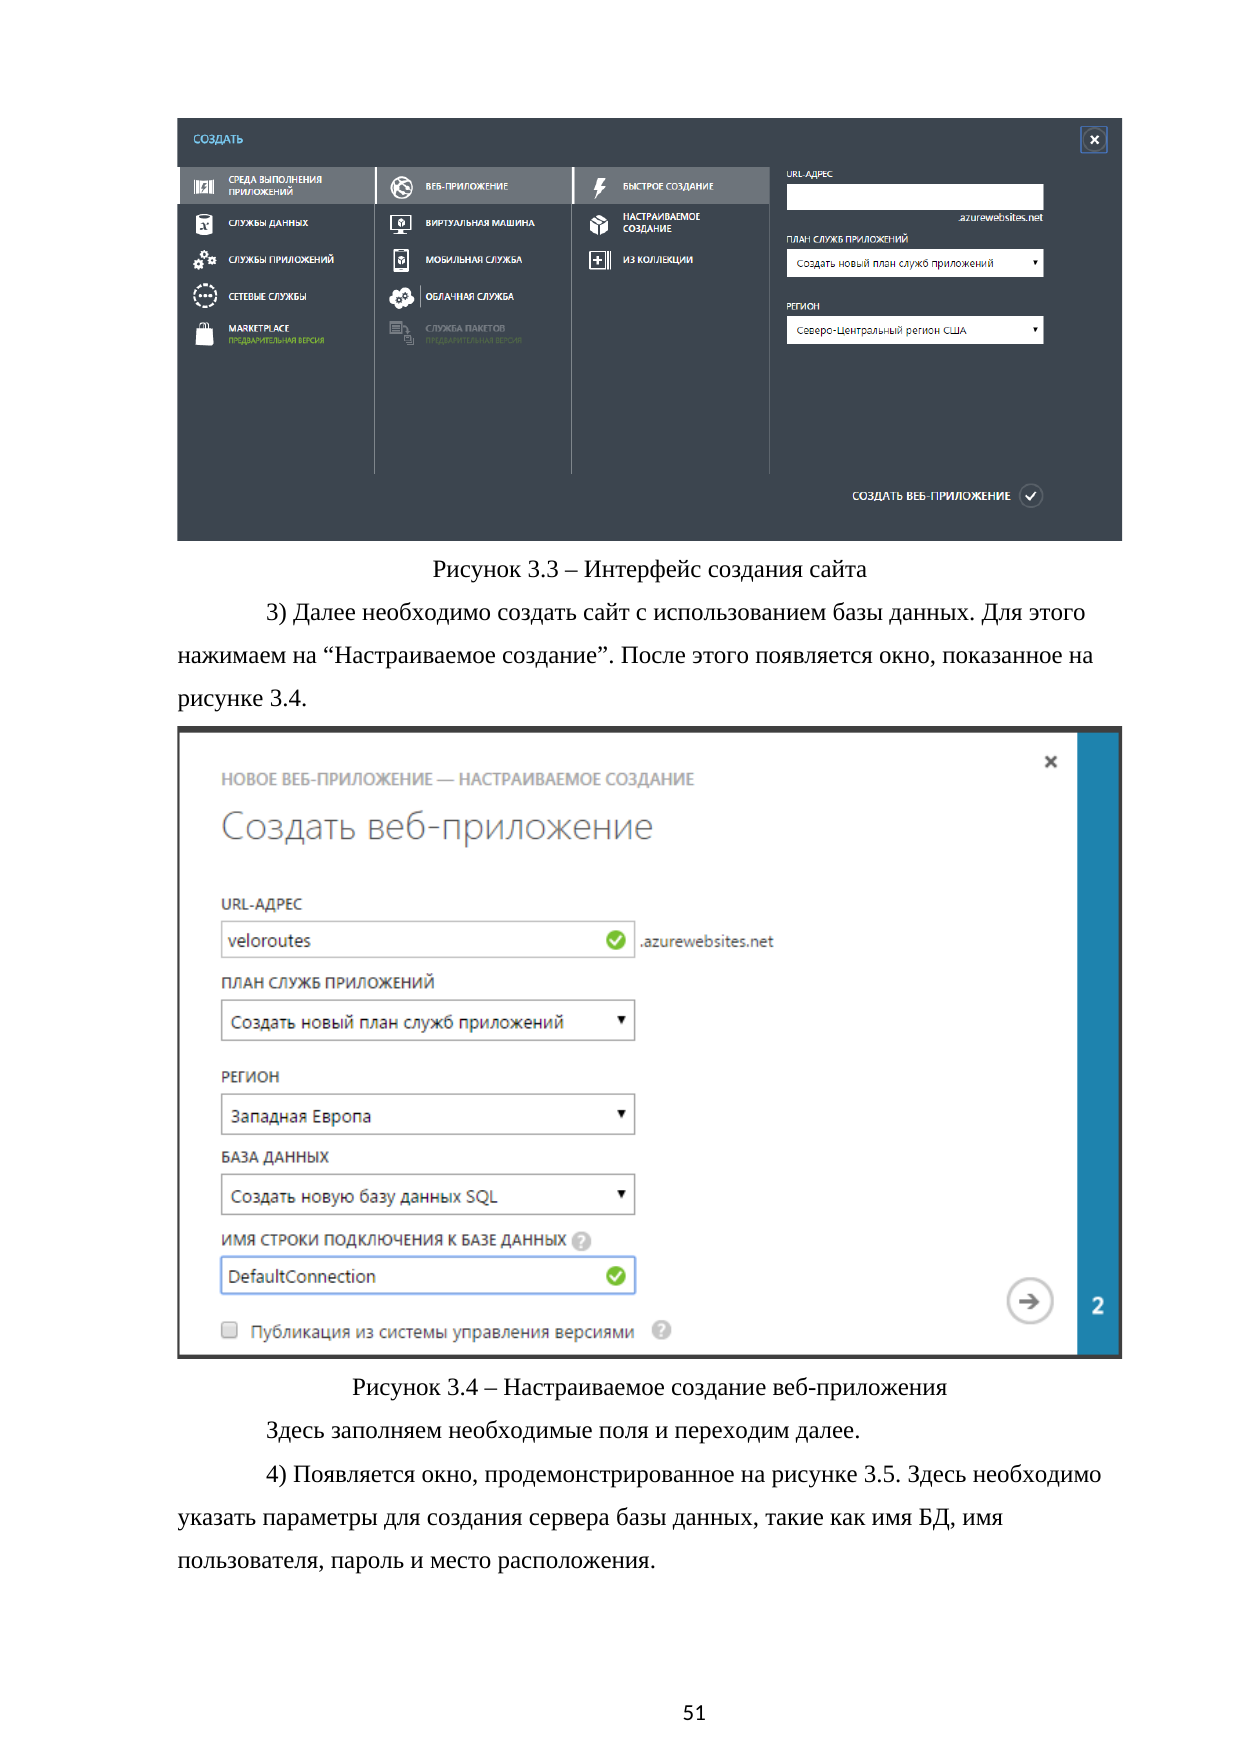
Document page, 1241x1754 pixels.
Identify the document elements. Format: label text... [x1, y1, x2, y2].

text Здесь заполняем необходимые поля и переходим далее. [177, 1416, 1122, 1444]
text Рисунок 3.4 – Настраиваемое создание веб-приложения [177, 1372, 1122, 1401]
list Далее необходимо создать сайт с использованием базы данных. Для этого нажимаем на “Настраиваемое создание”. После этого появляется окно, показанное на рисунке 3.4. [177, 597, 1122, 712]
text Рисунок 3.3 – Интерфейс создания сайта [177, 554, 1122, 583]
list Появляется окно, продемонстрированное на рисунке 3.5. Здесь необходимо указать параметры для создания сервера базы данных, такие как имя БД, имя пользователя, пароль и место расположения. [177, 1459, 1122, 1574]
picture [177, 726, 1123, 1359]
picture [177, 118, 1123, 541]
